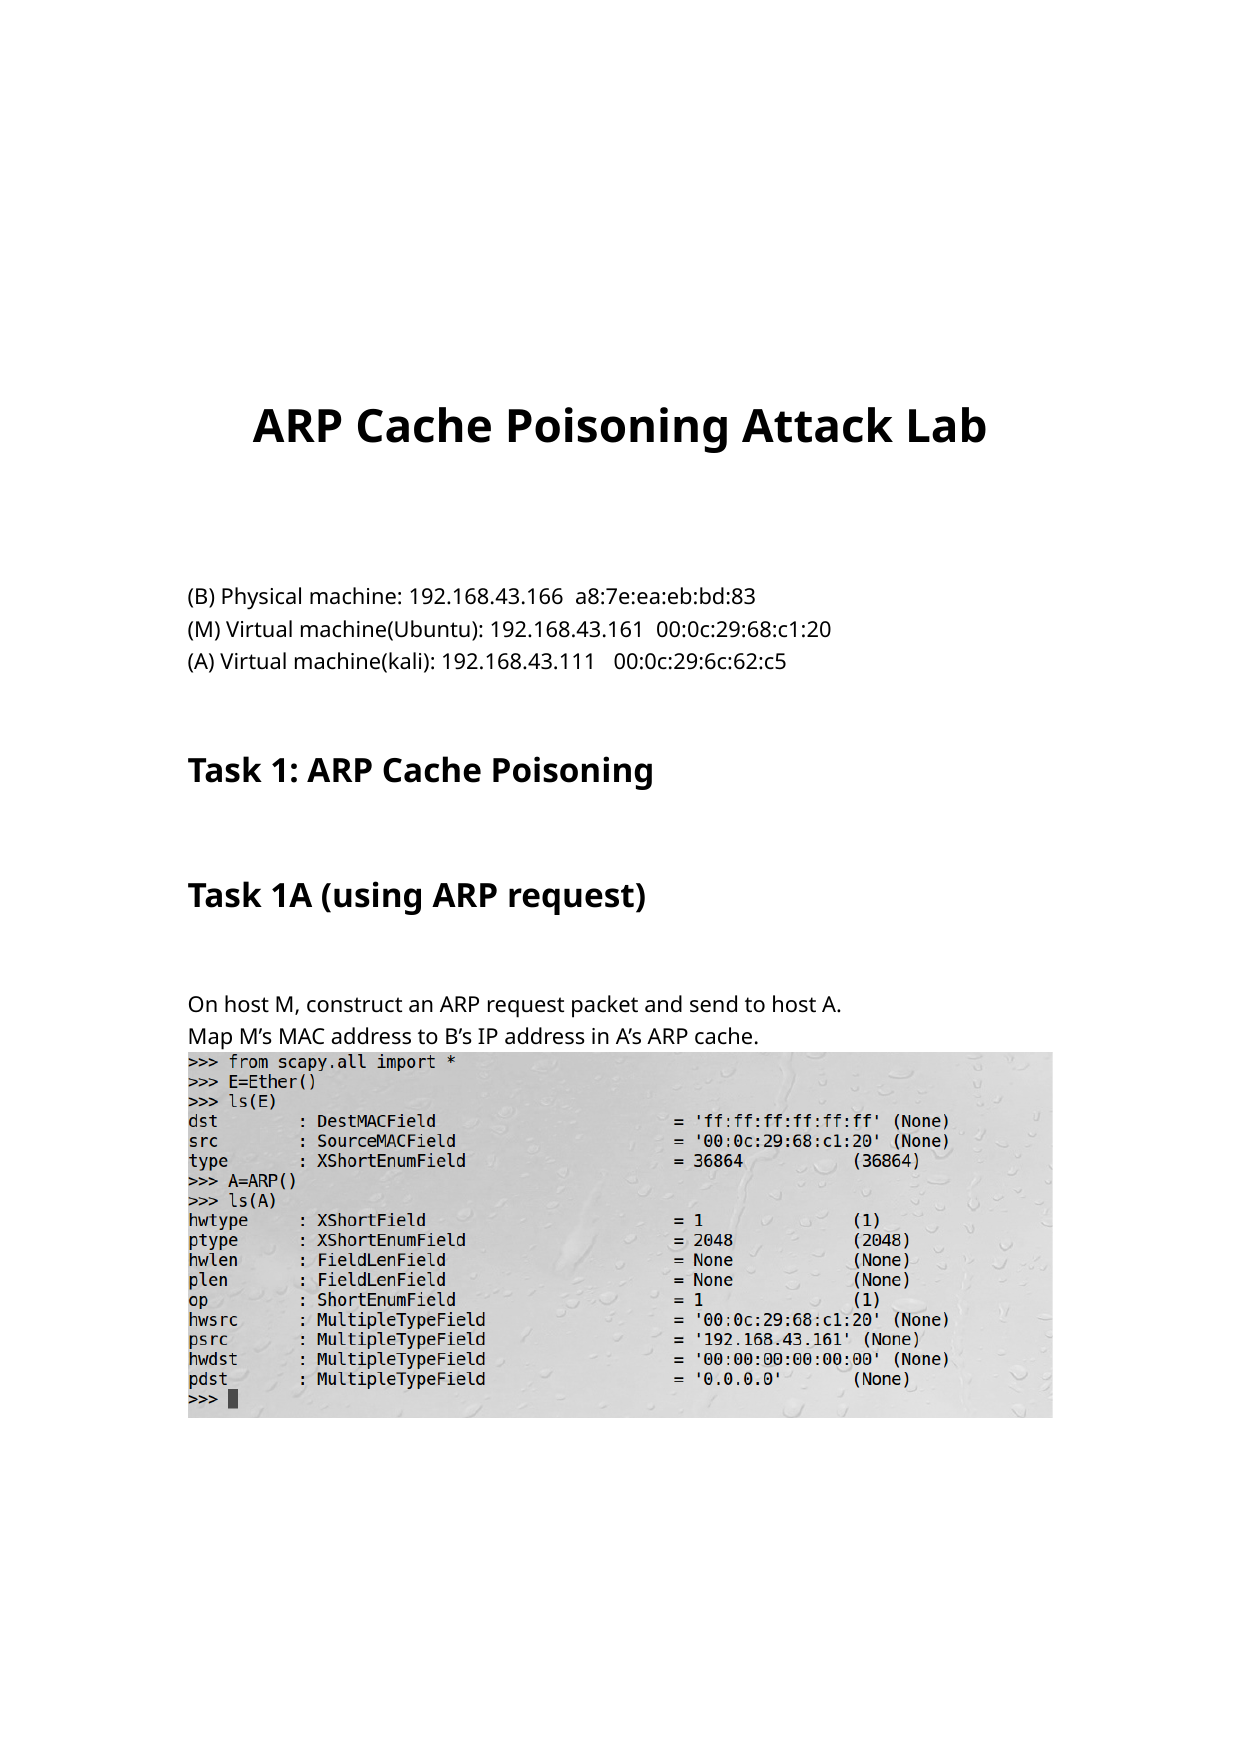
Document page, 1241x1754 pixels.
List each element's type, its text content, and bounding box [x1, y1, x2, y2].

text On host M, construct an ARP request packet and send to host A. [187, 987, 1053, 1020]
subtitle Task 1: ARP Cache Poisoning [187, 737, 1053, 802]
picture [187, 1052, 1053, 1418]
text (A) Virtual machine(kali): 192.168.43.111 00:0c:29:6c:62:c5 [187, 645, 1053, 677]
subtitle Task 1A (using ARP request) [187, 862, 1053, 927]
text Map M’s MAC address to B’s IP address in A’s ARP cache. [187, 1020, 1053, 1052]
text (M) Virtual machine(Ubuntu): 192.168.43.161 00:0c:29:68:c1:20 [187, 612, 1053, 645]
subtitle ARP Cache Poisoning Attack Lab [187, 392, 1053, 457]
text (B) Physical machine: 192.168.43.166 a8:7e:ea:eb:bd:83 [187, 580, 1053, 612]
